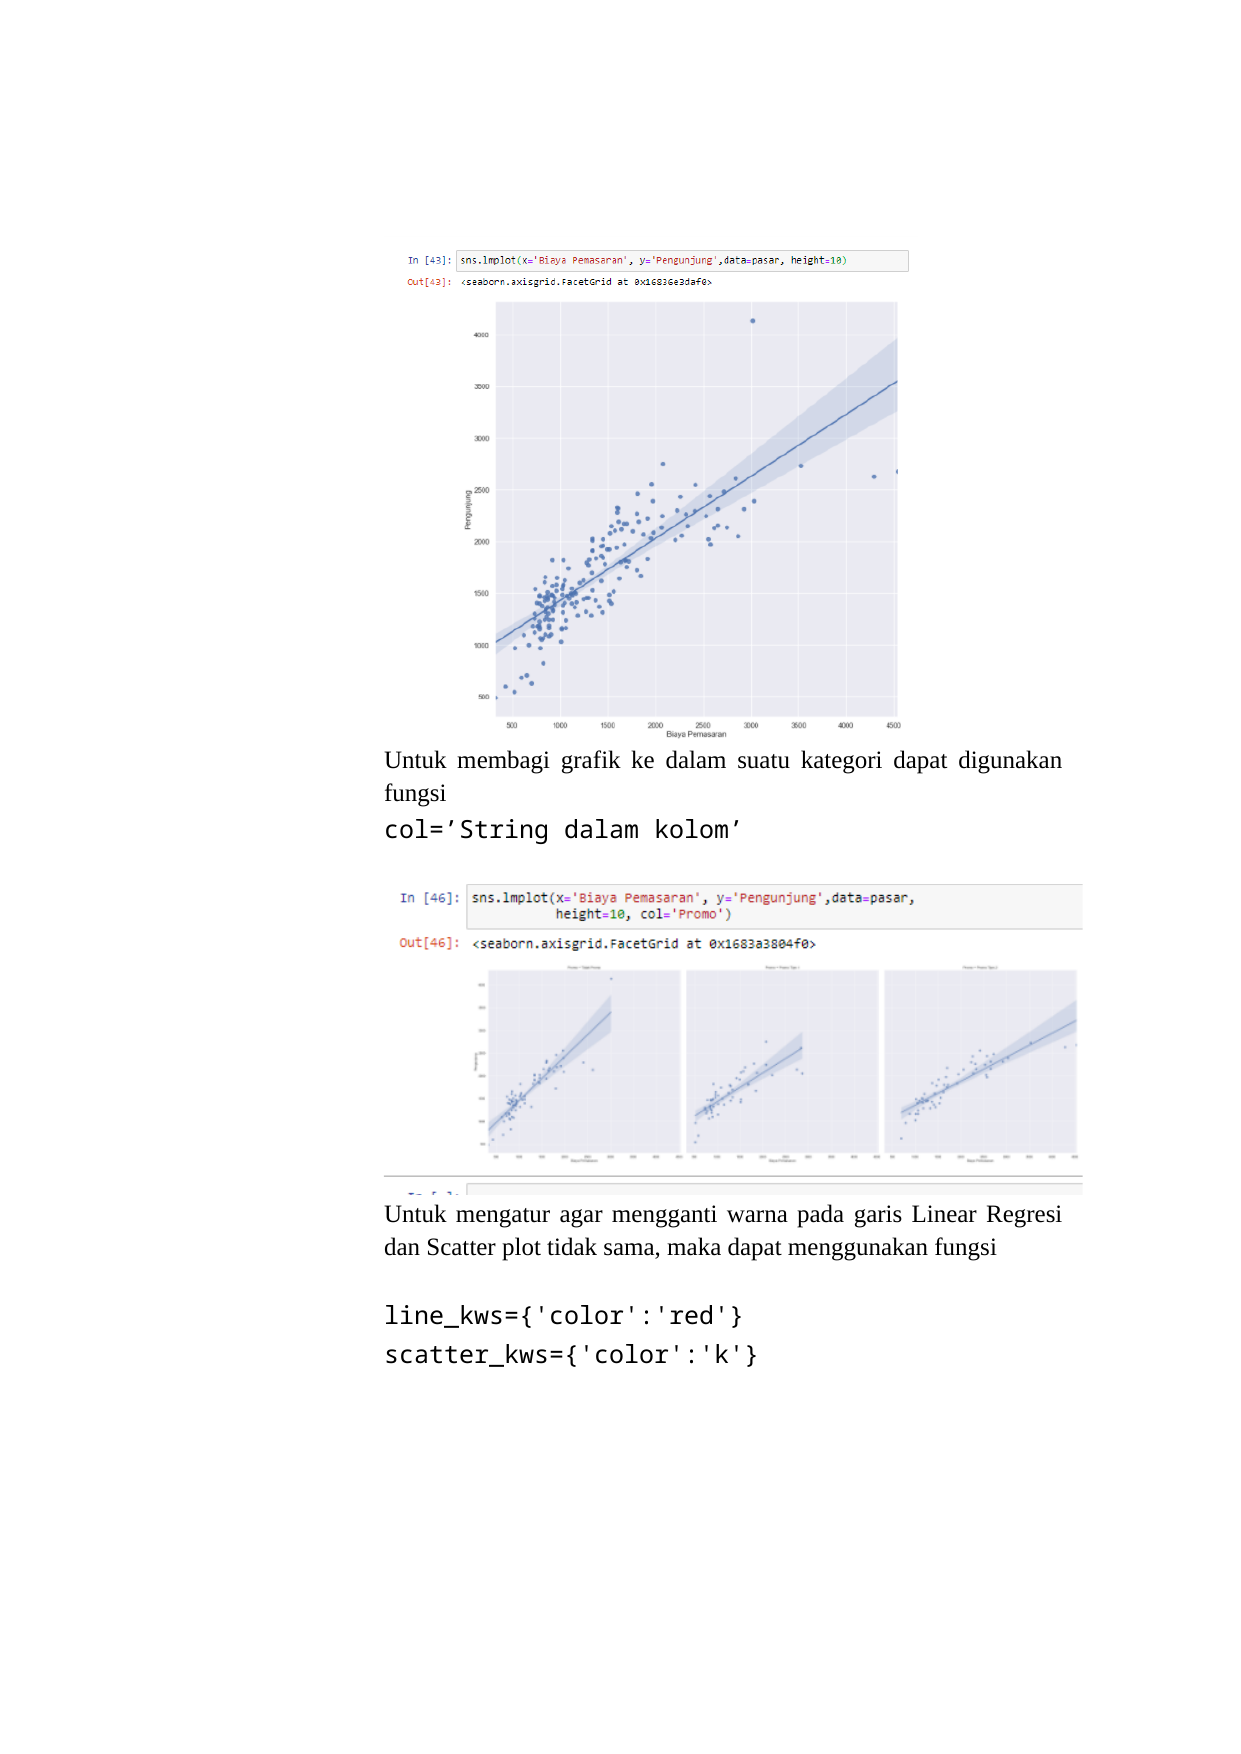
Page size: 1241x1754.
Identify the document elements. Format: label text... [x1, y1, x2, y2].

picture [383, 884, 1083, 1195]
text Untuk mengatur agar mengganti warna pada garis Linear Regresi dan Scatter plot tidak sama, maka dapat menggunakan fungsi [236, 1199, 1063, 1261]
text line_kws={'color':'red'} [384, 1298, 1063, 1332]
text Untuk membagi grafik ke dalam suatu kategori dapat digunakan fungsi col=’String dalam kolom’ [384, 745, 1063, 846]
text scatter_kws={'color':'k'} [236, 1337, 1063, 1371]
picture [383, 236, 918, 741]
